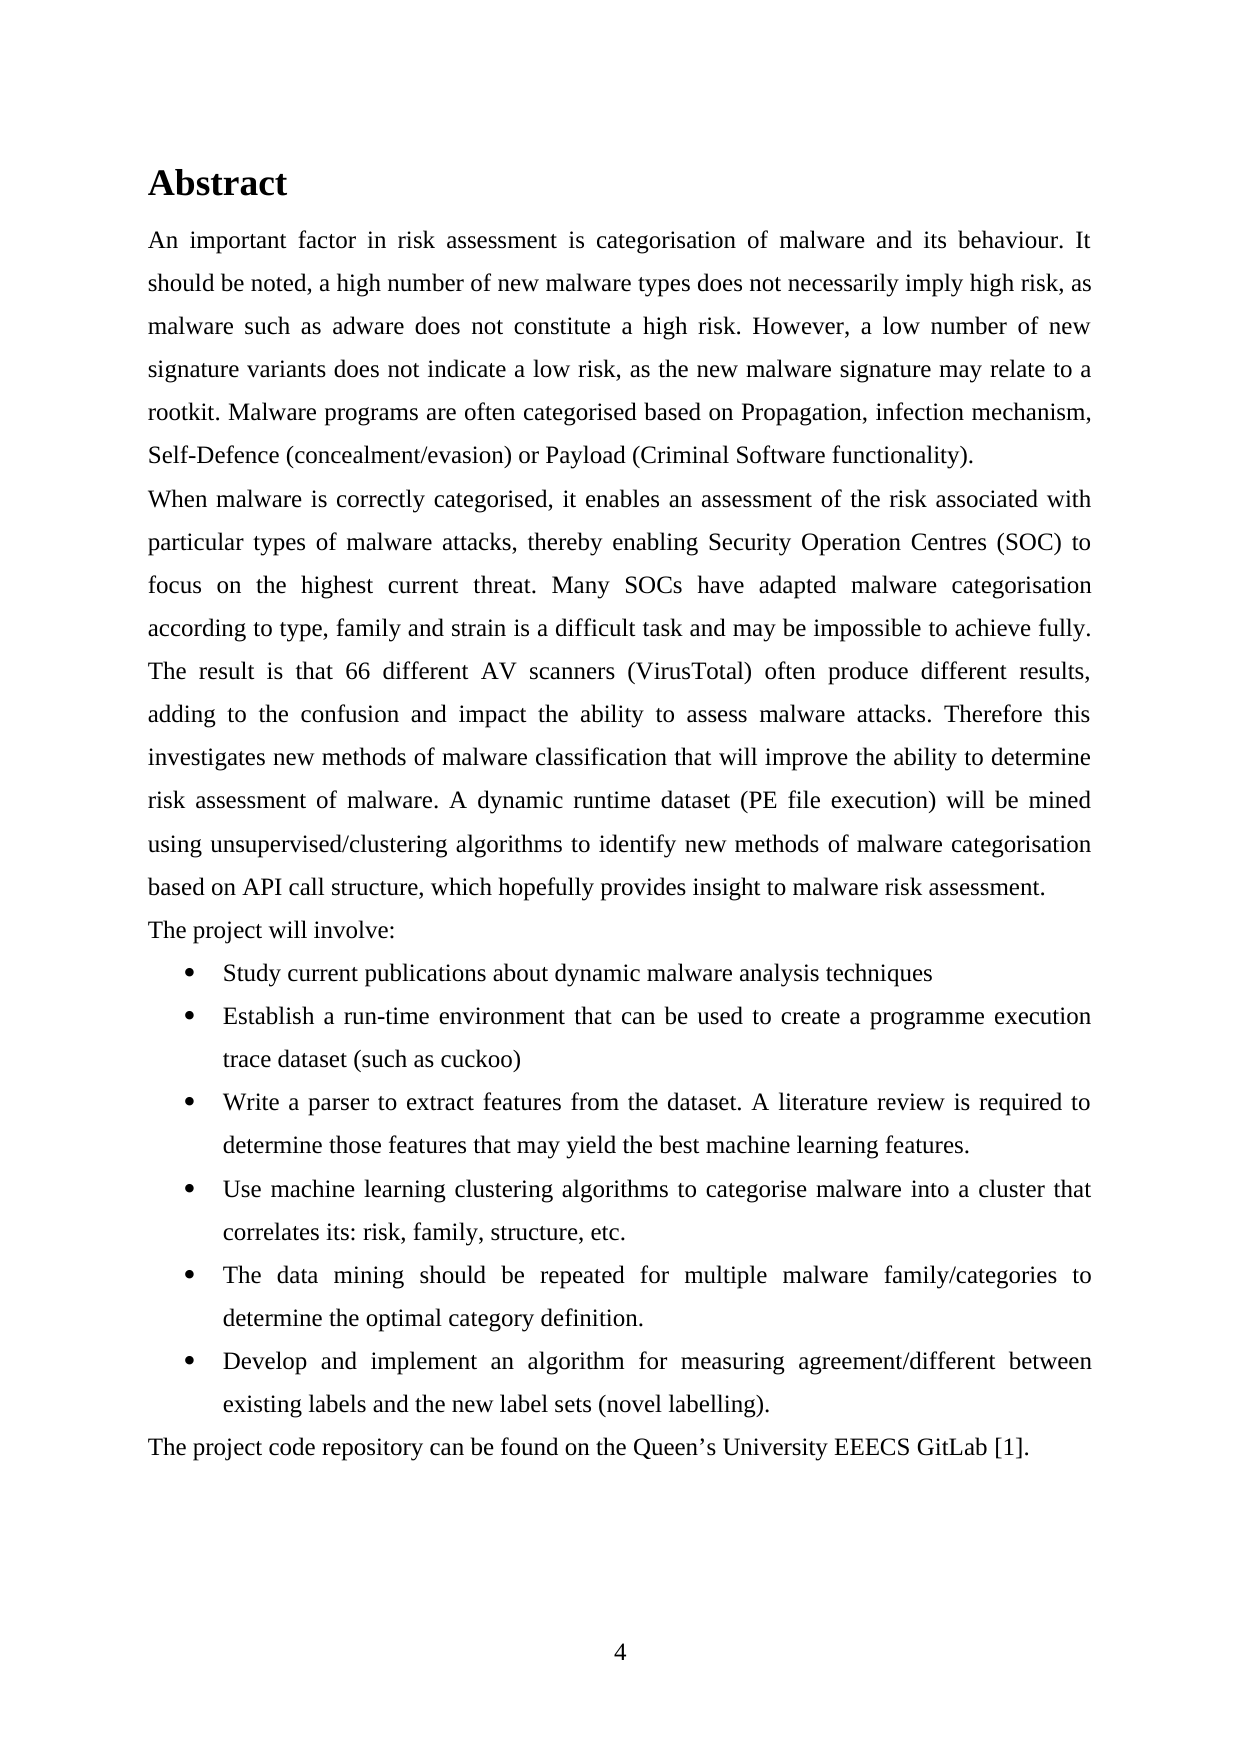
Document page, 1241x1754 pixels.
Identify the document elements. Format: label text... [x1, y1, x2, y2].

list The data mining should be repeated for multiple malware family/categories to determine the optimal category definition. [185, 1260, 1092, 1332]
subtitle Abstract [148, 160, 1092, 203]
list Establish a run-time environment that can be used to create a programme execution trace dataset (such as cuckoo) [185, 1001, 1092, 1073]
list Write a parser to extract features from the dataset. A literature review is required to determine those features that may yield the best machine learning features. [185, 1087, 1092, 1159]
list Use machine learning clustering algorithms to categorise malware into a cluster that correlates its: risk, family, structure, etc. [185, 1174, 1092, 1246]
text An important factor in risk assessment is categorisation of malware and its behaviour. It should be noted, a high number of new malware types does not necessarily imply high risk, as malware such as adware does not constitute a high risk. However, a low number of new signature variants does not indicate a low risk, as the new malware signature may relate to a rootkit. Malware programs are often categorised based on Propagation, infection mechanism, Self-Defence (concealment/evasion) or Payload (Criminal Software functionality). [148, 225, 1092, 469]
list Study current publications about dynamic malware analysis techniques [185, 958, 1092, 987]
list Develop and implement an algorithm for measuring agreement/different between existing labels and the new label sets (novel labelling). [185, 1346, 1092, 1418]
text The project code repository can be found on the Queen’s University EEECS GitLab . [148, 1432, 1092, 1461]
text The project will involve: [148, 915, 1092, 944]
text When malware is correctly categorised, it enables an assessment of the risk associated with particular types of malware attacks, thereby enabling Security Operation Centres (SOC) to focus on the highest current threat. Many SOCs have adapted malware categorisation according to type, family and strain is a difficult task and may be impossible to achieve fully. The result is that 66 different AV scanners (VirusTotal) often produce different results, adding to the confusion and impact the ability to assess malware attacks. Therefore this investigates new methods of malware classification that will improve the ability to determine risk assessment of malware. A dynamic runtime dataset (PE file execution) will be mined using unsupervised/clustering algorithms to identify new methods of malware categorisation based on API call structure, which hopefully provides insight to malware risk assessment. [148, 484, 1092, 901]
